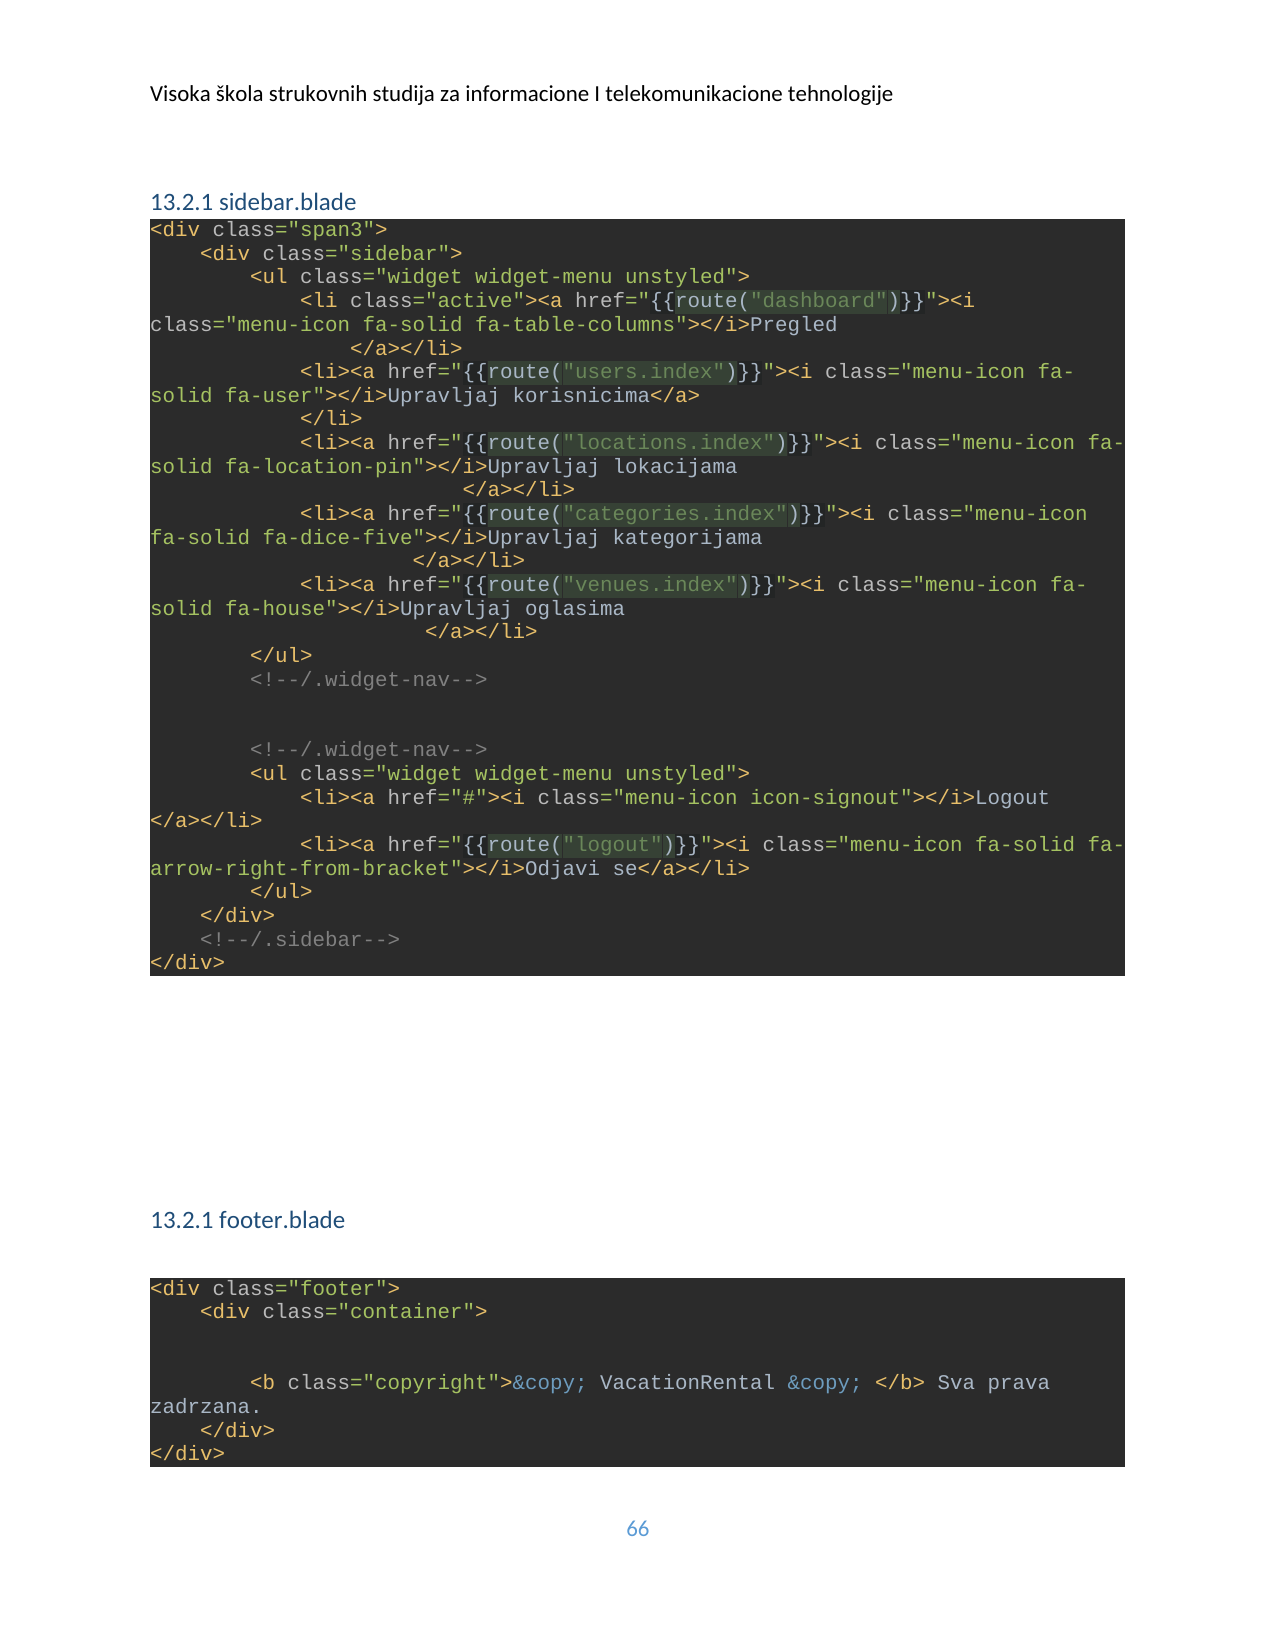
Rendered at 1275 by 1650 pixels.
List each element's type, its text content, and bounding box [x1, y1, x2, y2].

subtitle 13.2.1 sidebar.blade [150, 186, 1125, 217]
subtitle 13.2.1 footer.blade [150, 1204, 1125, 1235]
text <div class="span3"> <div class="sidebar"> <ul class="widget widget-menu unstyled"> <li class="active"><a href="{{route("dashboard")}}"><i class="menu-icon fa-solid fa-table-columns"></i>Pregled </a></li> <li><a href="{{route("users.index")}}"><i class="menu-icon fa-solid fa-user"></i>Upravljaj korisnicima</a> </li> <li><a href="{{route("locations.index")}}"><i class="menu-icon fa-solid fa-location-pin"></i>Upravljaj lokacijama </a></li> <li><a href="{{route("categories.index")}}"><i class="menu-icon fa-solid fa-dice-five"></i>Upravljaj kategorijama </a></li> <li><a href="{{route("venues.index")}}"><i class="menu-icon fa-solid fa-house"></i>Upravljaj oglasima </a></li> </ul> <!--/.widget-nav--> <!--/.widget-nav--> <ul class="widget widget-menu unstyled"> <li><a href="#"><i class="menu-icon icon-signout"></i>Logout </a></li> <li><a href="{{route("logout")}}"><i class="menu-icon fa-solid fa-arrow-right-from-bracket"></i>Odjavi se</a></li> </ul> </div> <!--/.sidebar--> </div> [150, 219, 1125, 976]
text <div class="footer"> <div class="container"> <b class="copyright">&copy; VacationRental &copy; </b> Sva prava zadrzana. </div> </div> [150, 1278, 1125, 1467]
